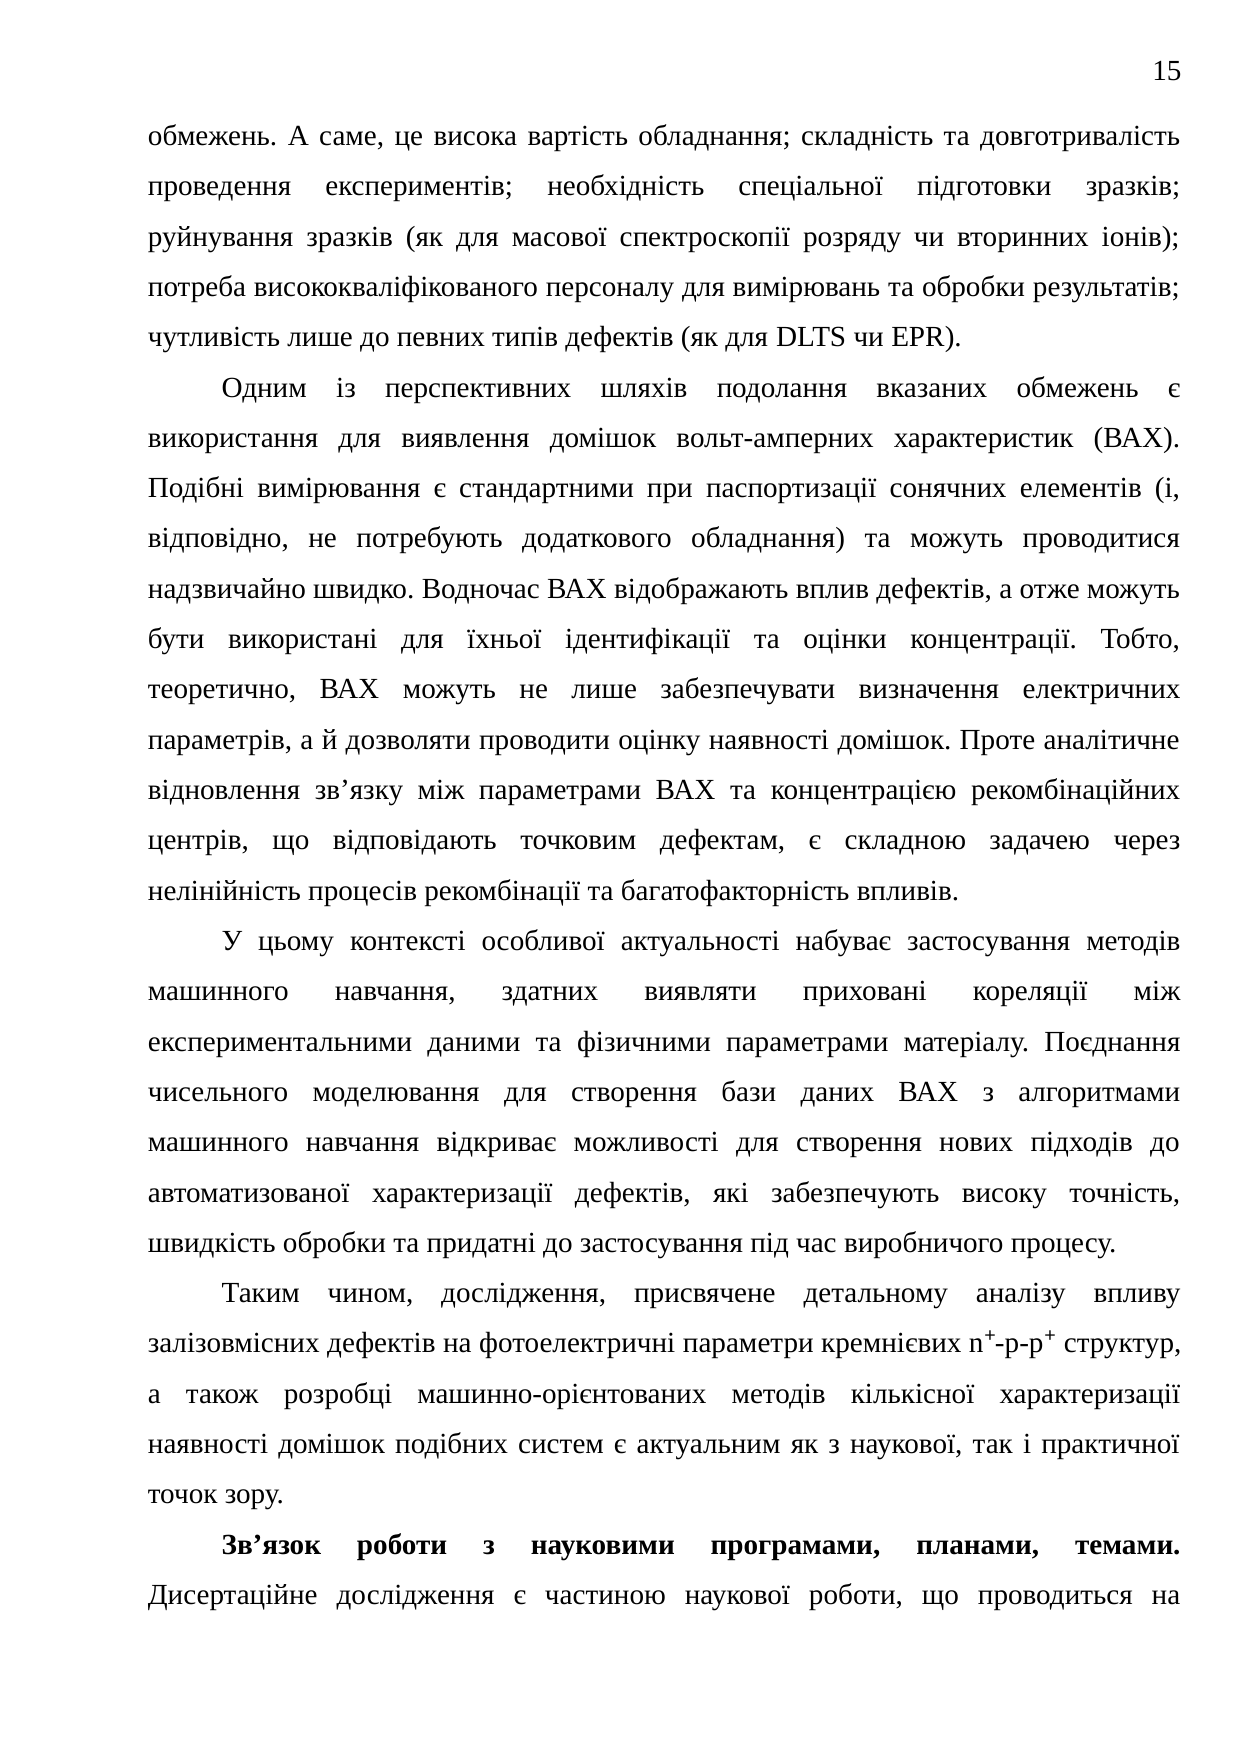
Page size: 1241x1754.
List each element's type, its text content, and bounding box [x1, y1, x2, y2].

text Одним із перспективних шляхів подолання вказаних обмежень є використання для виявлення домішок вольт-амперних характеристик (ВАХ). Подібні вимірювання є стандартними при паспортизації сонячних елементів (і, відповідно, не потребують додаткового обладнання) та можуть проводитися надзвичайно швидко. Водночас ВАХ відображають вплив дефектів, а отже можуть бути використані для їхньої ідентифікації та оцінки концентрації. Тобто, теоретично, ВАХ можуть не лише забезпечувати визначення електричних параметрів, а й дозволяти проводити оцінку наявності домішок. Проте аналітичне відновлення зв’язку між параметрами ВАХ та концентрацією рекомбінаційних центрів, що відповідають точковим дефектам, є складною задачею через нелінійність процесів рекомбінації та багатофакторність впливів. [148, 370, 1181, 906]
text Таким чином, дослідження, присвячене детальному аналізу впливу залізовмісних дефектів на фотоелектричні параметри кремнієвих n⁺-p-p⁺ структур, а також розробці машинно-орієнтованих методів кількісної характеризації наявності домішок подібних систем є актуальним як з наукової, так і практичної точок зору. [148, 1275, 1181, 1510]
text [148, 118, 1181, 353]
text У цьому контексті особливої актуальності набуває застосування методів машинного навчання, здатних виявляти приховані кореляції між експериментальними даними та фізичними параметрами матеріалу. Поєднання чисельного моделювання для створення бази даних ВАХ з алгоритмами машинного навчання відкриває можливості для створення нових підходів до автоматизованої характеризації дефектів, які забезпечують високу точність, швидкість обробки та придатні до застосування під час виробничого процесу. [148, 923, 1181, 1258]
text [148, 1527, 1181, 1611]
